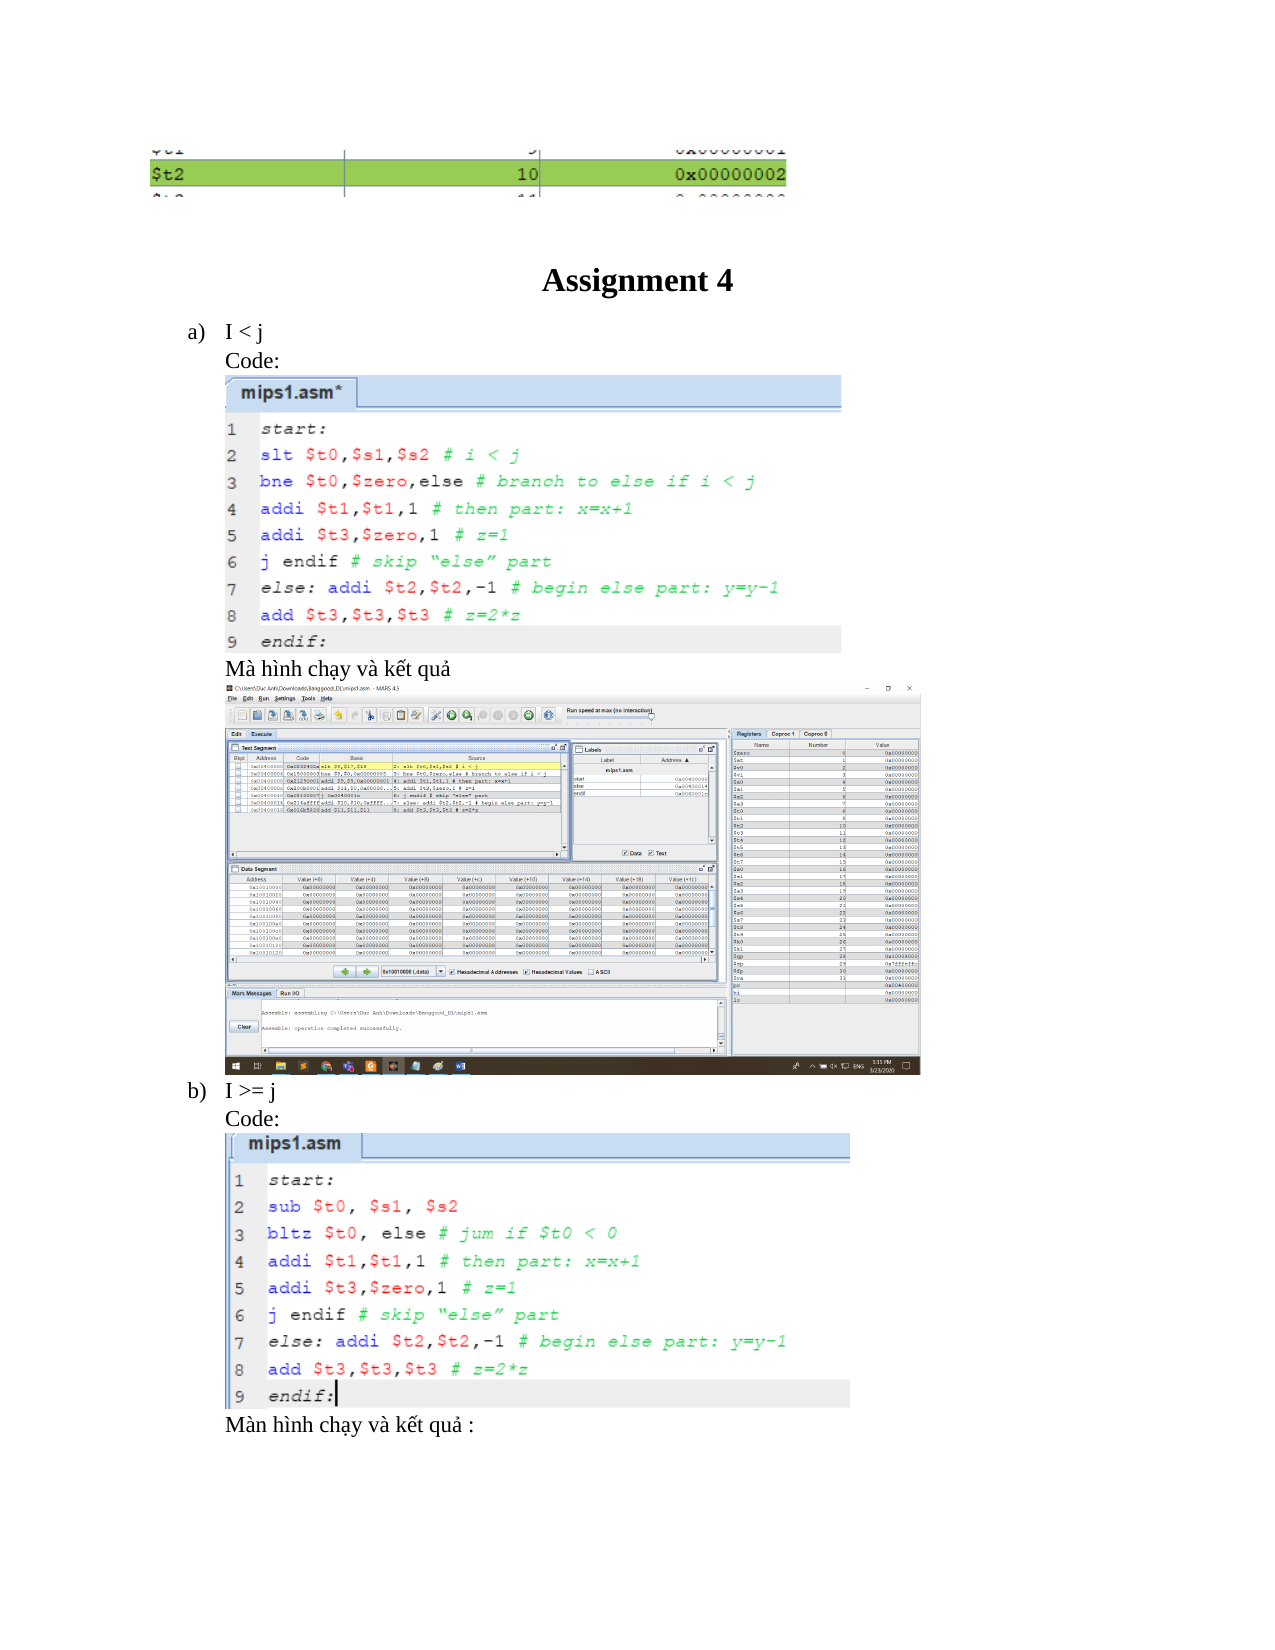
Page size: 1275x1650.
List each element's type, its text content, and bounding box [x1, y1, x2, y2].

list Code: [225, 1105, 1125, 1132]
list Mà hình chạy và kết quả [225, 655, 1125, 681]
list I < j [187, 318, 1125, 344]
picture [150, 150, 787, 197]
list Màn hình chạy và kết quả : [225, 1411, 1125, 1437]
picture [225, 1133, 851, 1409]
picture [225, 683, 921, 1075]
text Assignment 4 [150, 260, 1125, 298]
list I >= j [187, 1077, 1125, 1103]
picture [225, 375, 842, 653]
